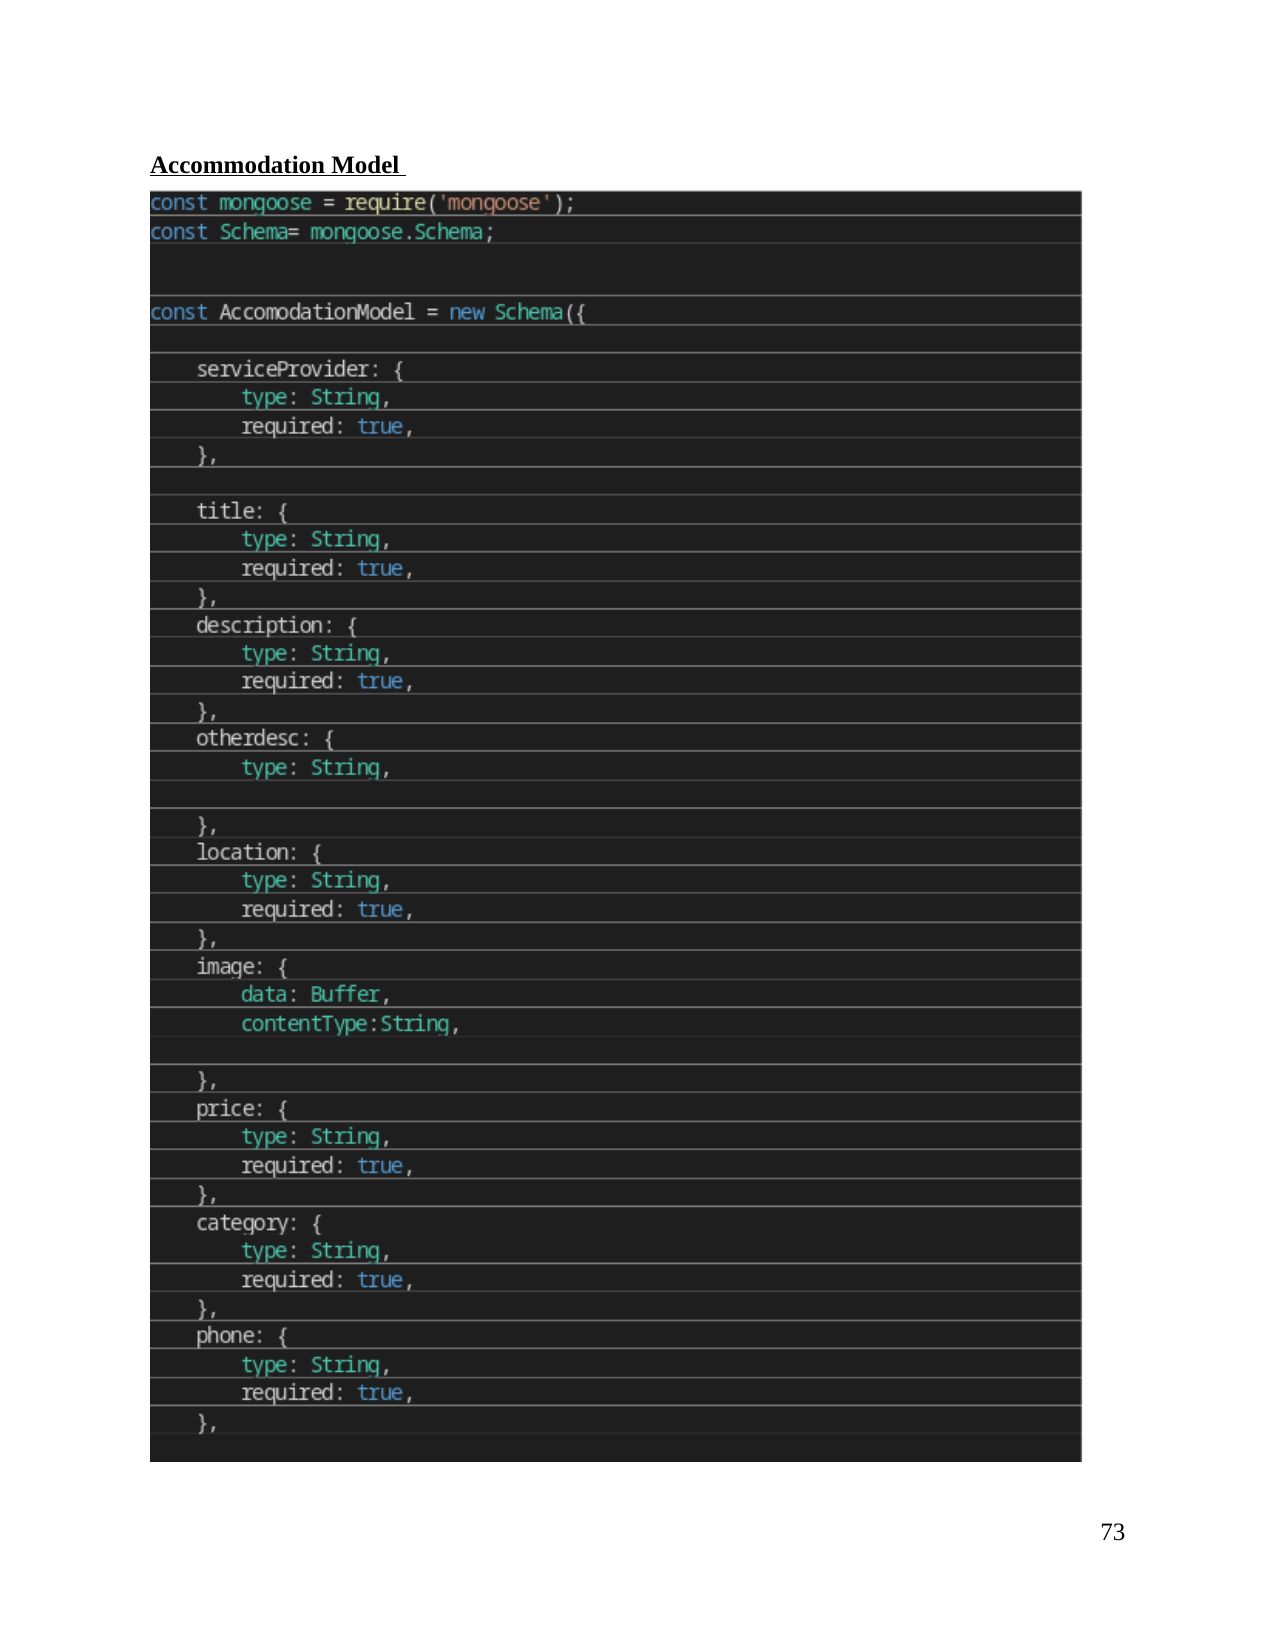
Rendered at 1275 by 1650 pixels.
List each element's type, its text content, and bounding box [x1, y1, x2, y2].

subtitle Accommodation Model [150, 150, 1125, 179]
